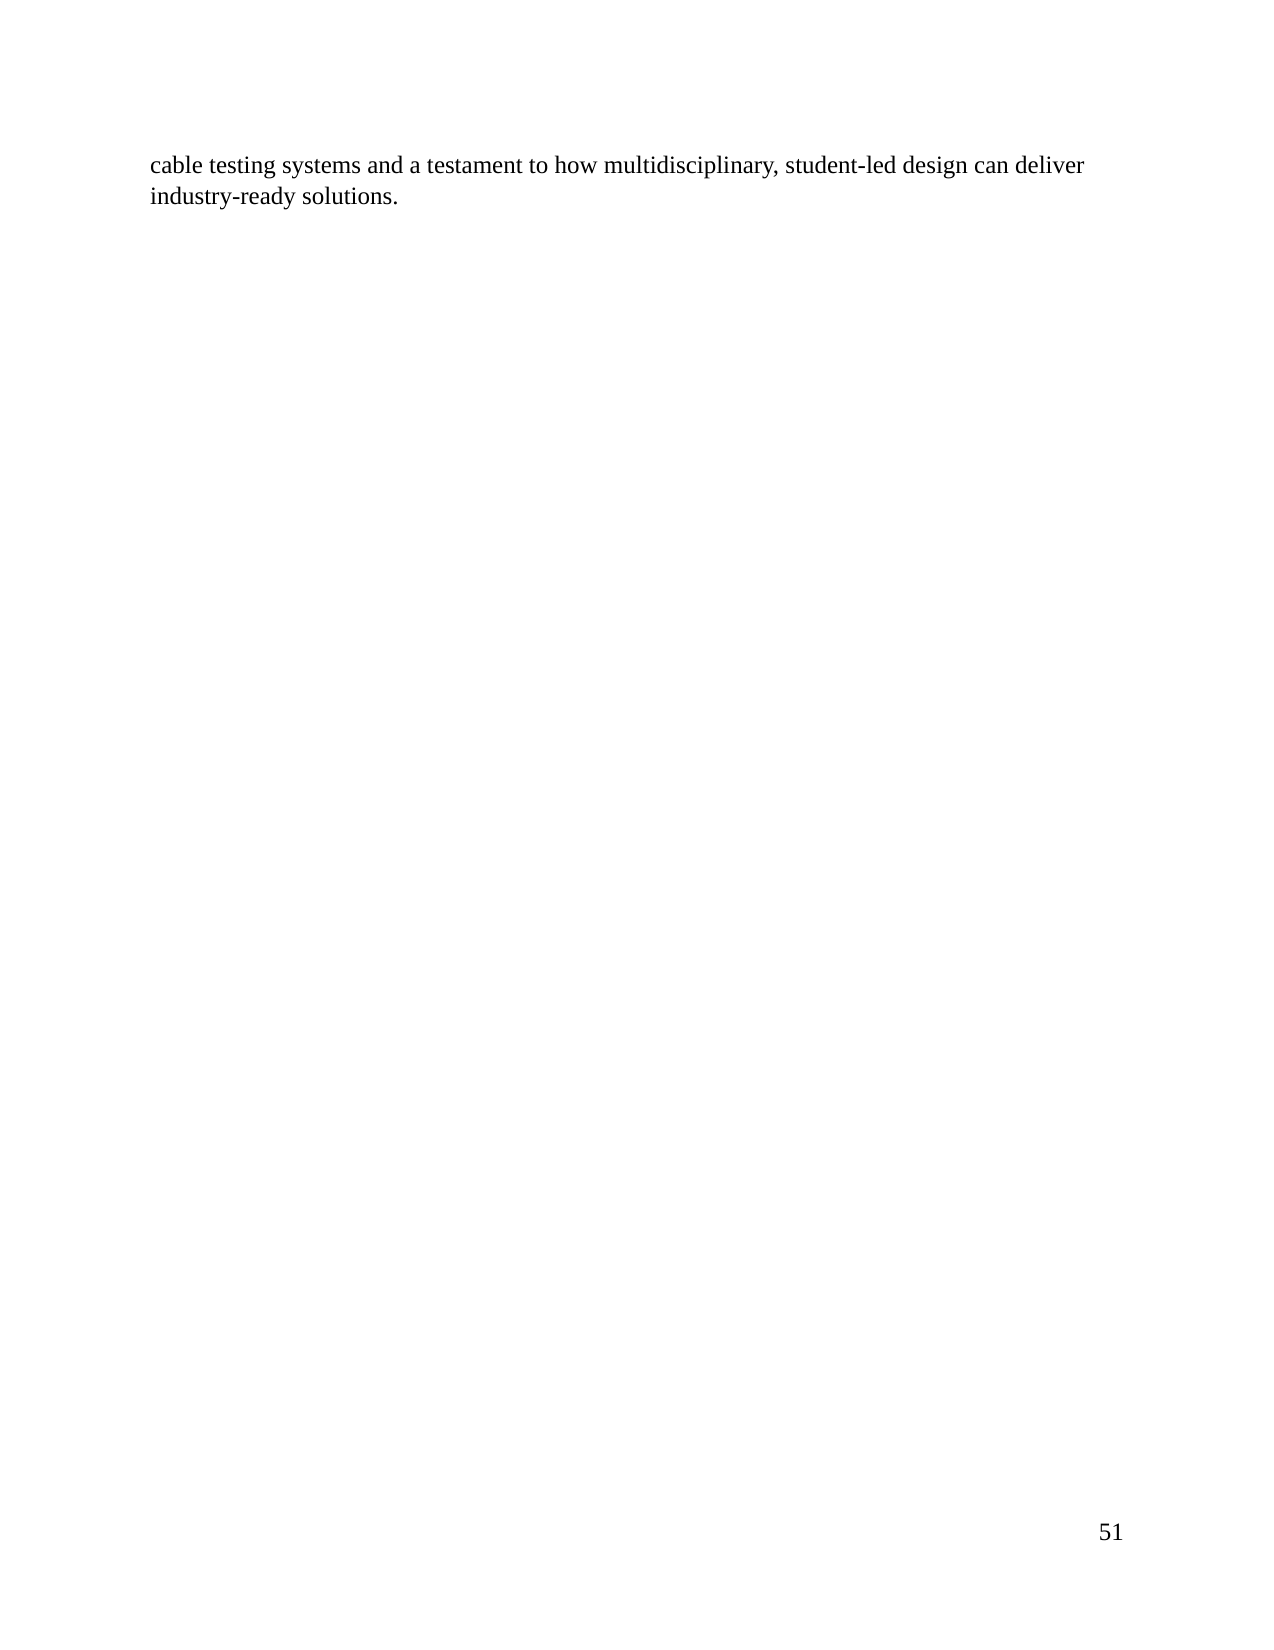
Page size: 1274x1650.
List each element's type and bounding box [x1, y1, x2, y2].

text [150, 150, 1123, 210]
